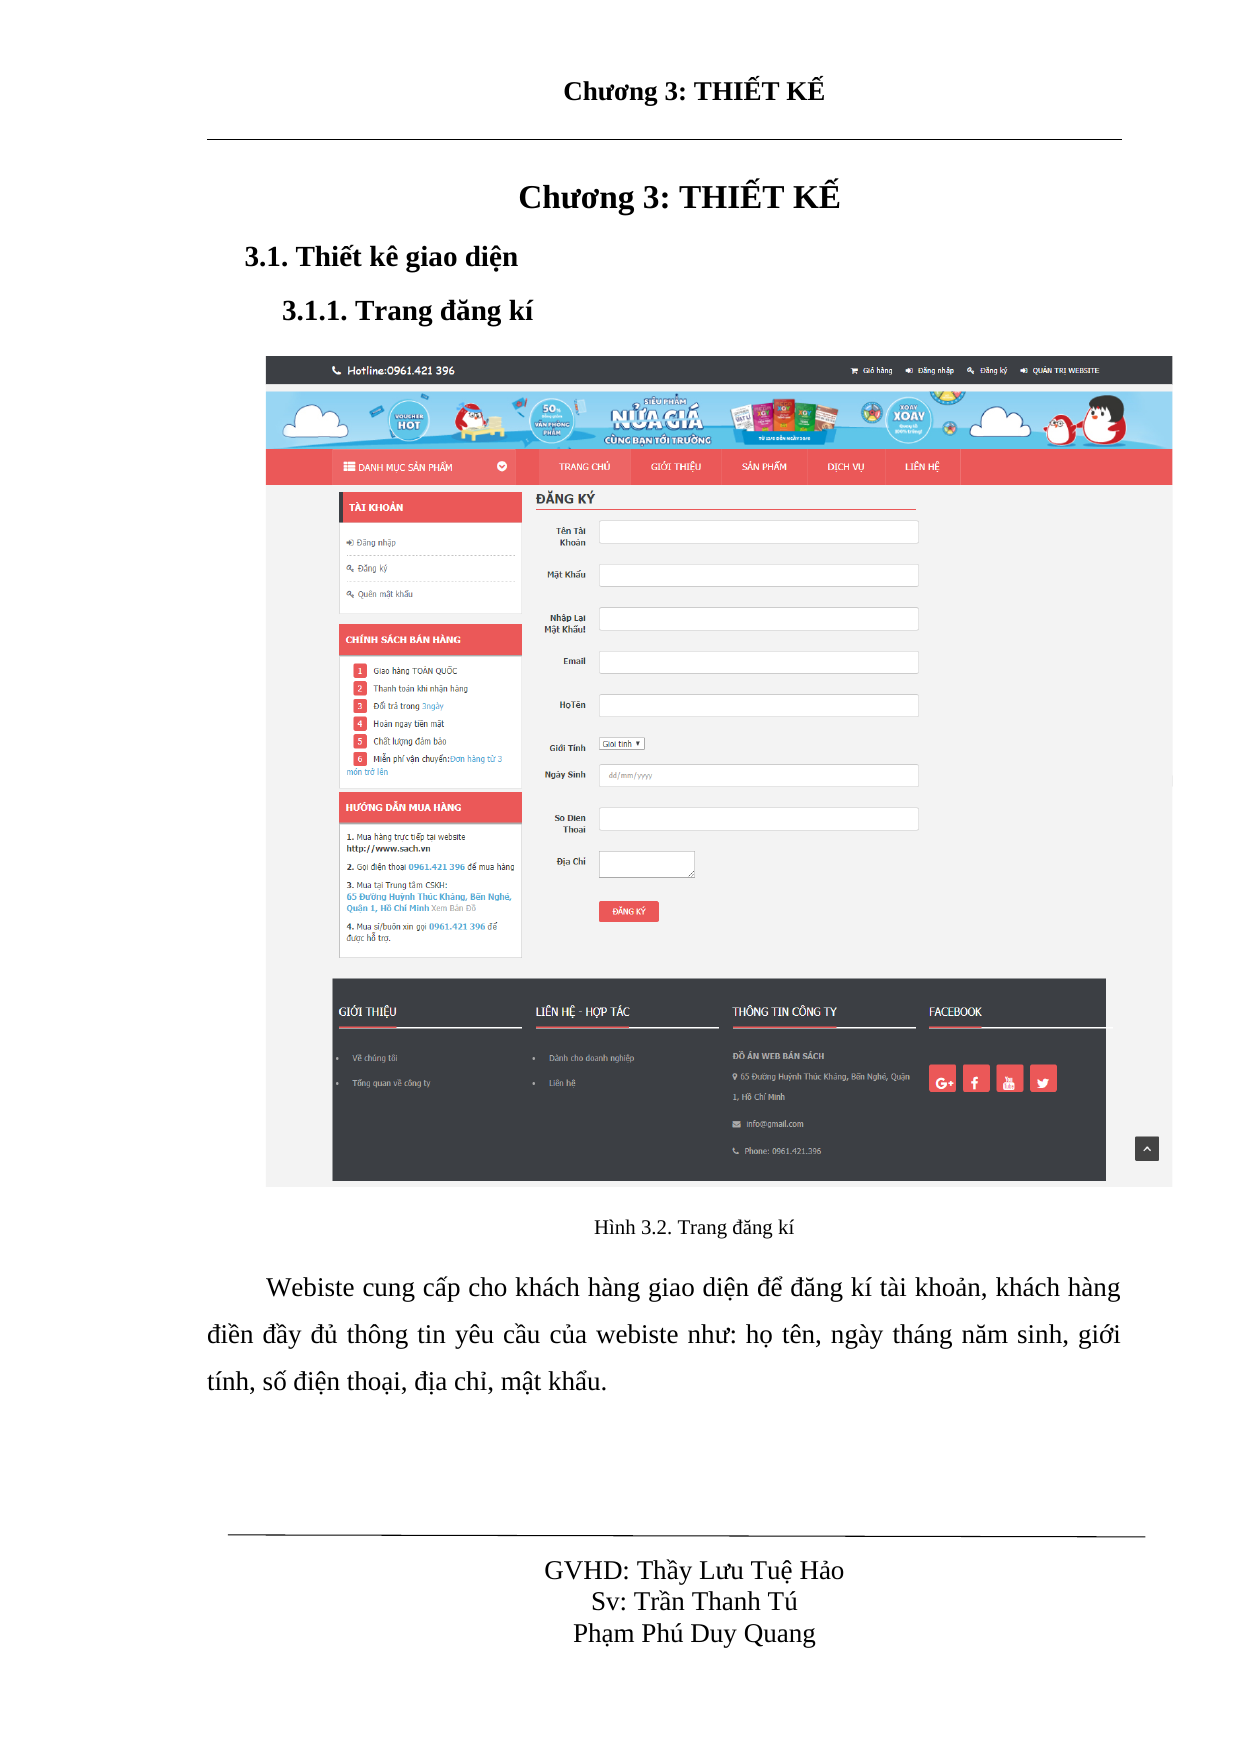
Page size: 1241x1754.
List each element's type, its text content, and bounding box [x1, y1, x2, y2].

picture [265, 356, 1173, 1187]
subtitle Thiết kê giao diện [244, 239, 1122, 272]
subtitle Trang đăng kí [282, 293, 1122, 327]
subtitle THIẾT KẾ [237, 177, 1122, 216]
text Webiste cung cấp cho khách hàng giao diện để đăng kí tài khoản, khách hàng điền đầy đủ thông tin yêu cầu của webiste như: họ tên, ngày tháng năm sinh, giới tính, số điện thoại, địa chỉ, mật khẩu. [207, 1272, 1122, 1396]
